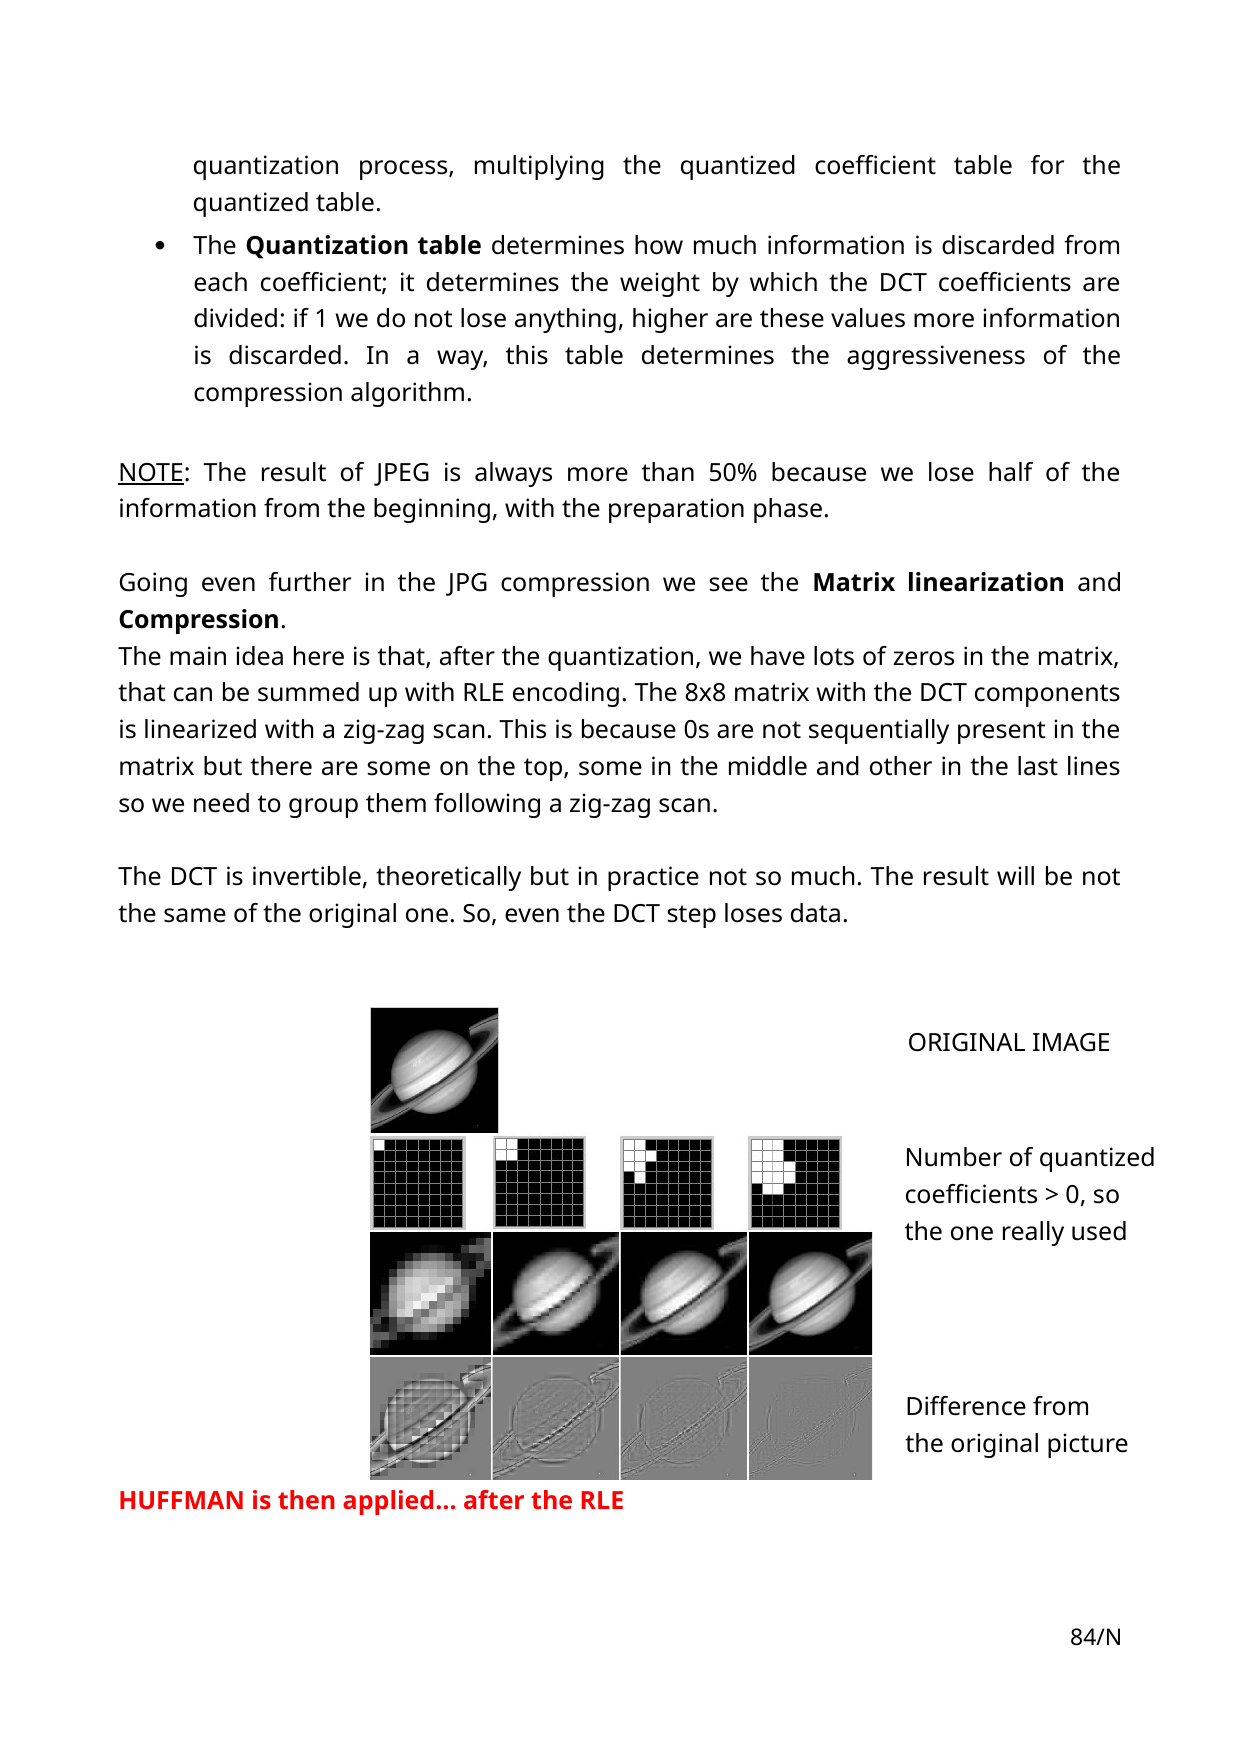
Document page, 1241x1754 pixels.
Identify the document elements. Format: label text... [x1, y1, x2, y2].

text Going even further in the JPG compression we see the Matrix linearization and Compression. [118, 564, 1122, 635]
text HUFFMAN is then applied… after the RLE [118, 1482, 1122, 1516]
text NOTE: The result of JPEG is always more than 50% because we lose half of the information from the beginning, with the preparation phase. [118, 454, 1122, 525]
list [155, 148, 1122, 218]
text The main idea here is that, after the quantization, we have lots of zeros in the matrix, that can be summed up with RLE encoding. The 8x8 matrix with the DCT components is linearized with a zig-zag scan. This is because 0s are not sequentially present in the matrix but there are some on the top, some in the middle and other in the last lines so we need to group them following a zig-zag scan. [118, 638, 1122, 819]
text The DCT is invertible, theoretically but in practice not so much. The result will be not the same of the original one. So, even the DCT step loses data. [118, 859, 1122, 929]
list The Quantization table determines how much information is discarded from each coefficient; it determines the weight by which the DCT coefficients are divided: if 1 we do not lose anything, higher are these values more information is discarded. In a way, this table determines the aggressiveness of the compression algorithm. [156, 227, 1122, 408]
